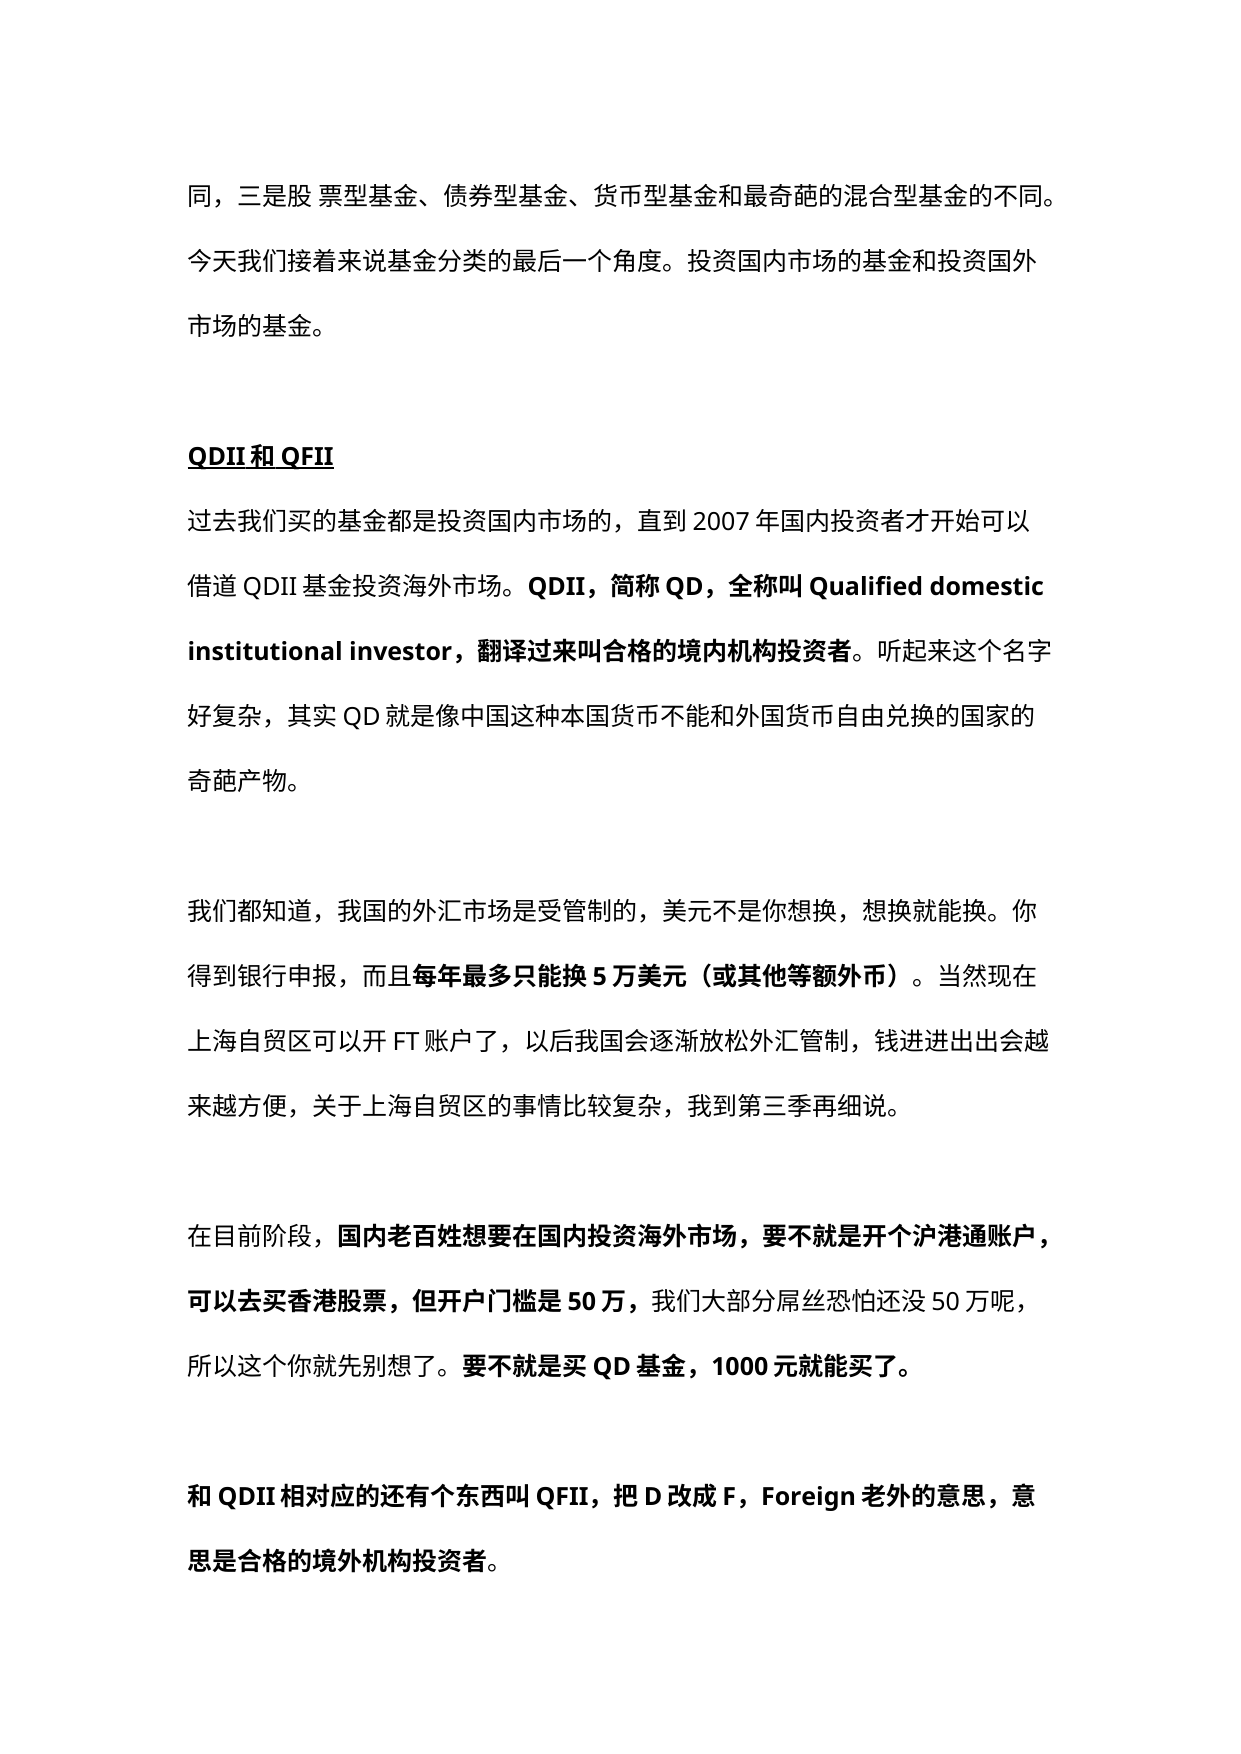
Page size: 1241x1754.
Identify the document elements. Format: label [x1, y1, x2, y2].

text [187, 162, 1053, 1592]
